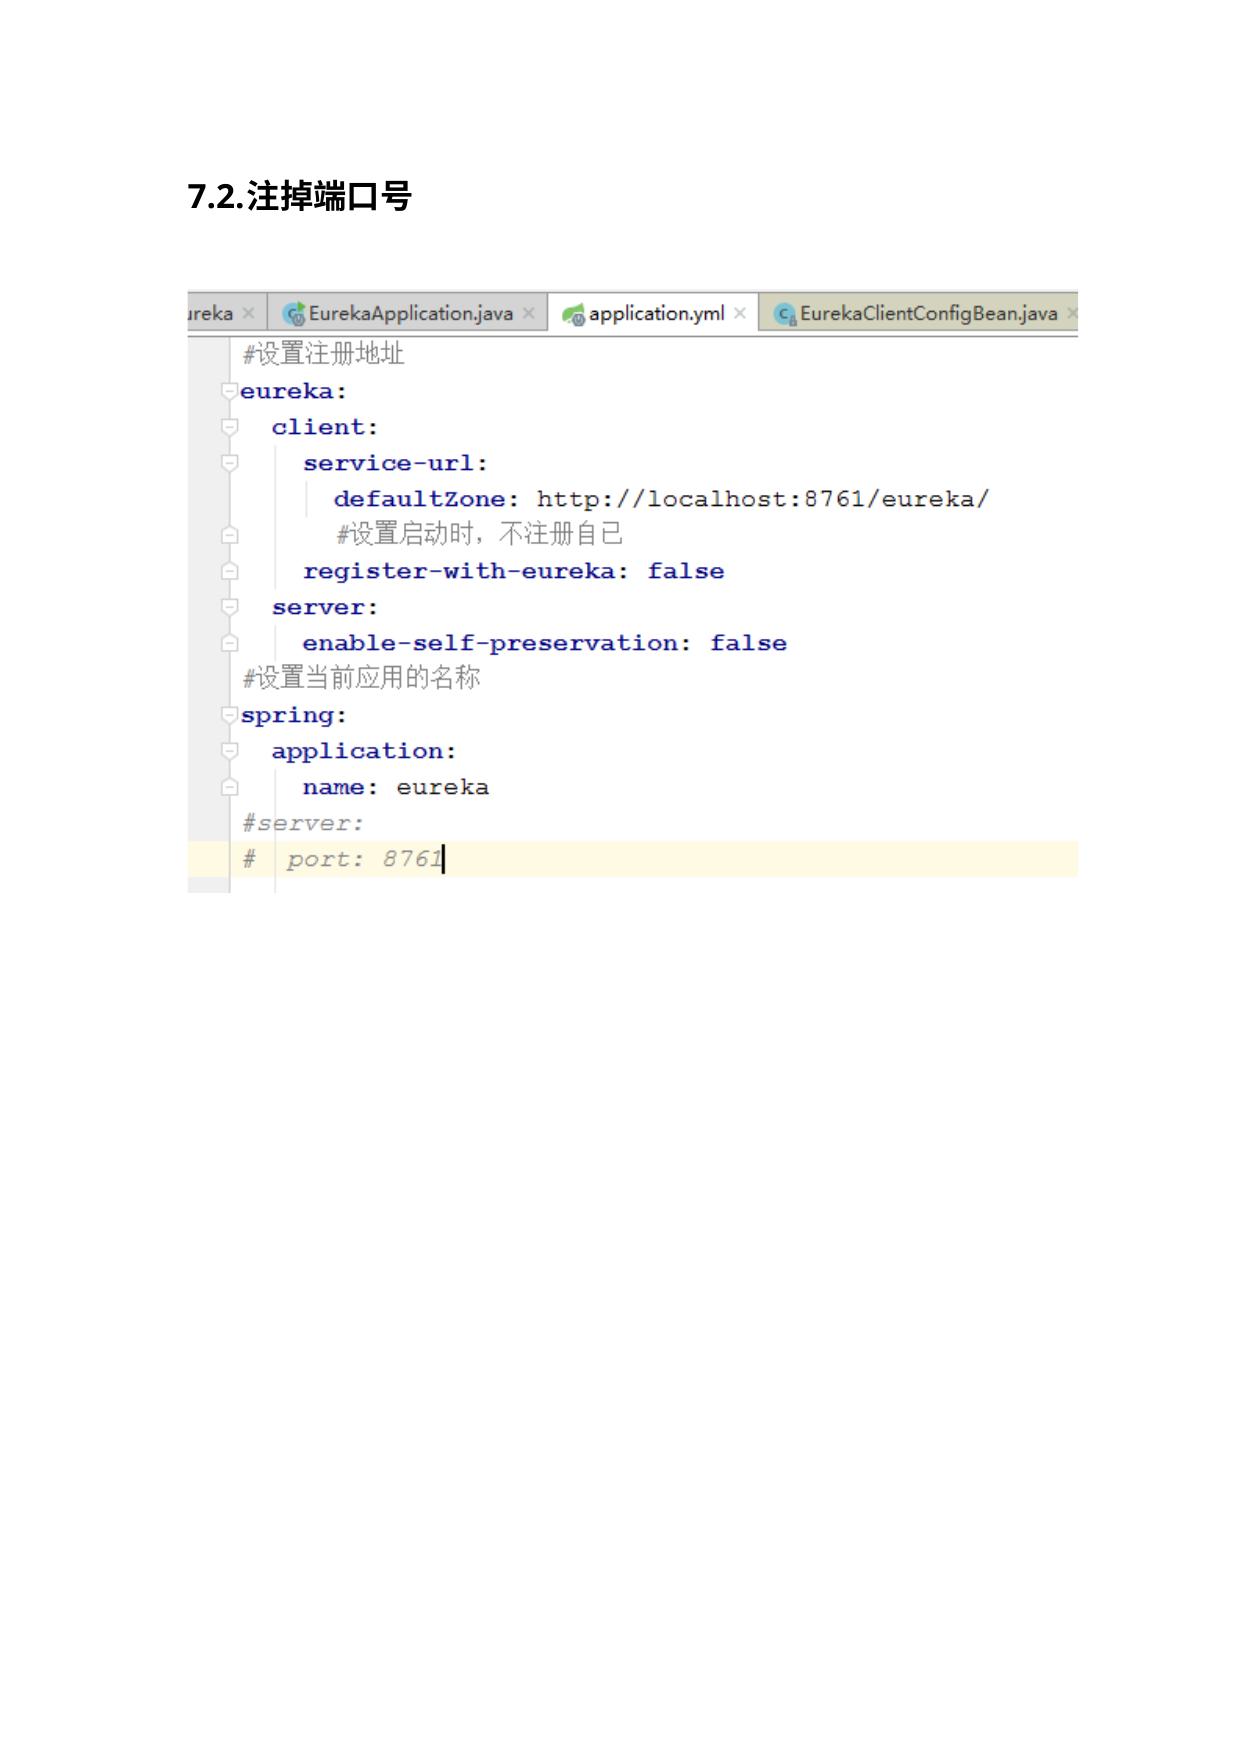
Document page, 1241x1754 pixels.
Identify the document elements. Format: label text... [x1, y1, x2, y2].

subtitle 注掉端口号 [187, 162, 1053, 227]
picture [187, 289, 1079, 893]
